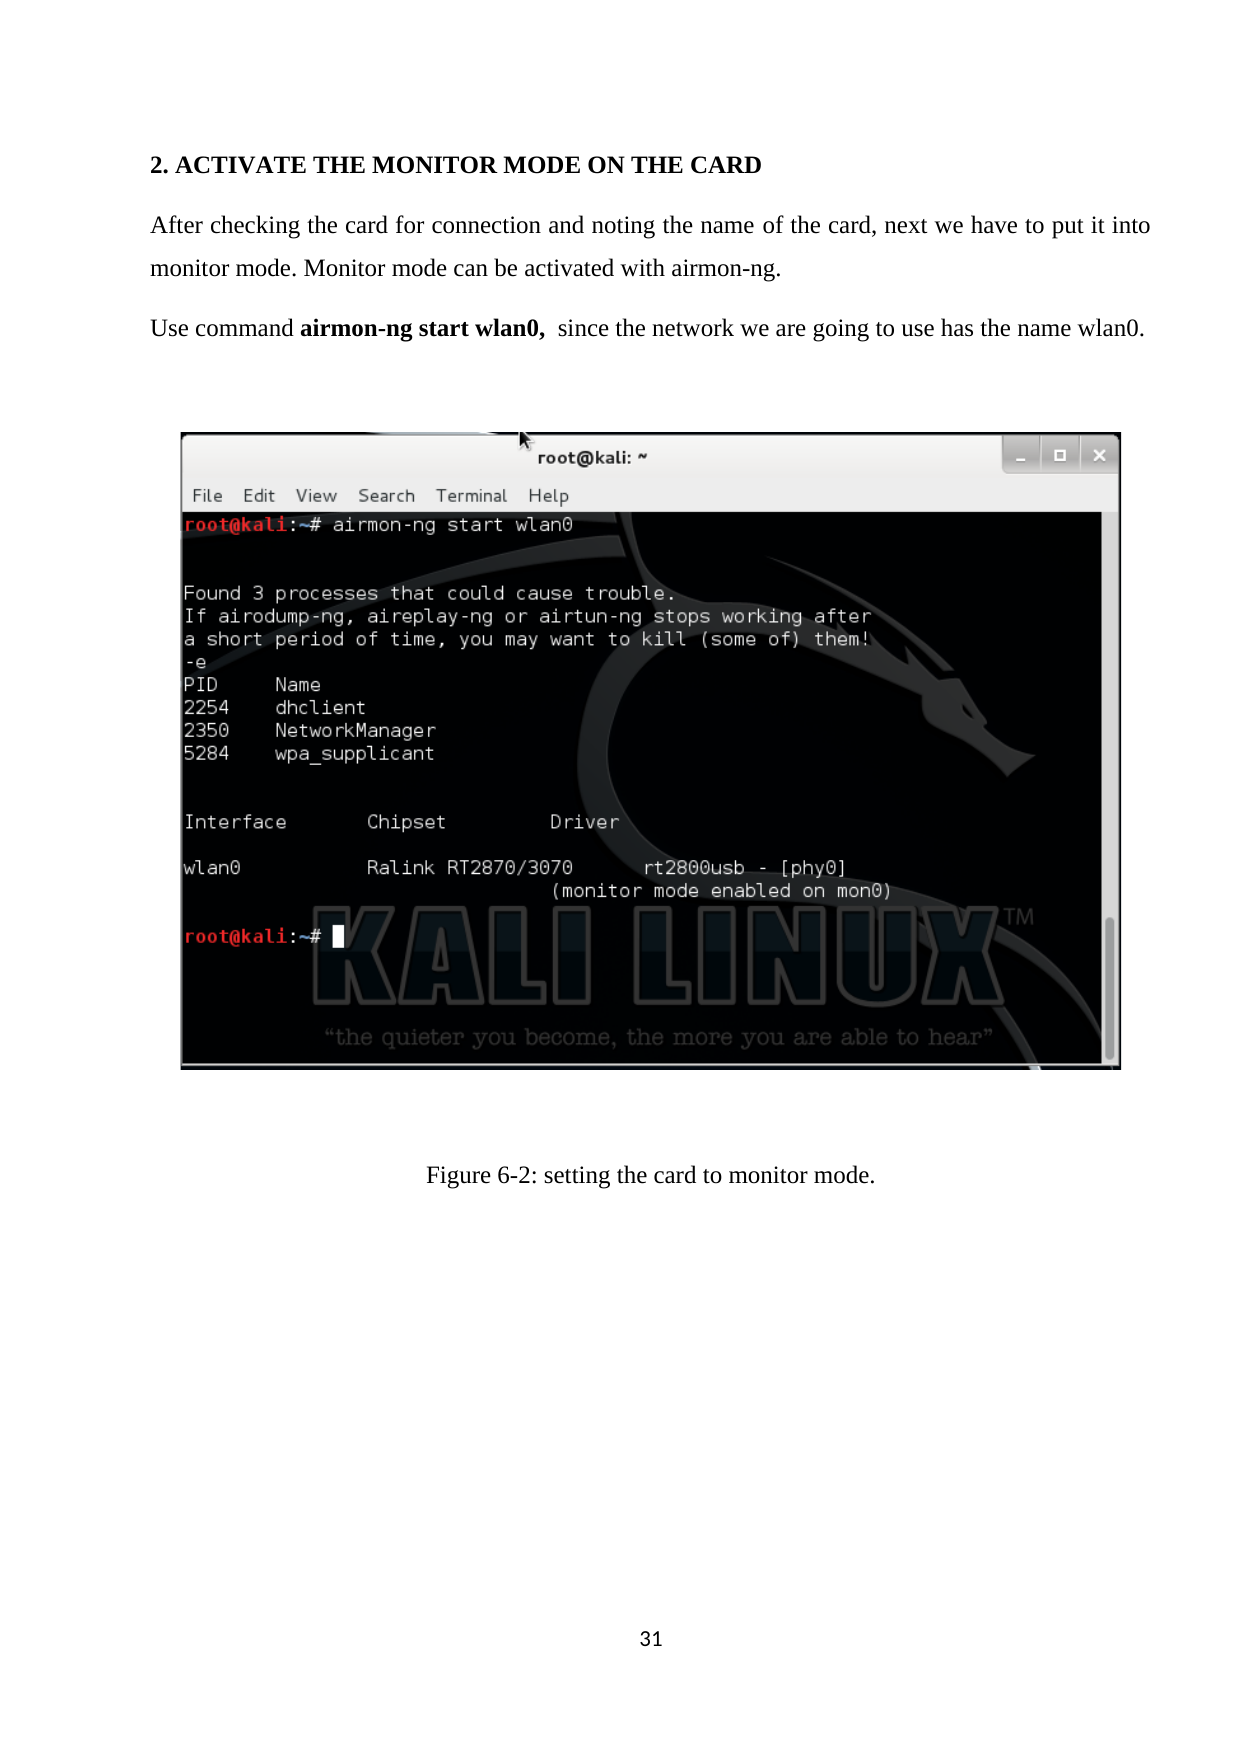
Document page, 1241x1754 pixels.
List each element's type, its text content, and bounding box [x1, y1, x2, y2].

text 2. activate the monitor mode on the card [150, 150, 1152, 179]
text After checking the card for connection and noting the name of the card, next we have to put it into monitor mode. Monitor mode can be activated with airmon-ng. [150, 210, 1152, 282]
text Figure 6-2: setting the card to monitor mode. [150, 1160, 1152, 1189]
picture [180, 432, 1122, 1070]
text Use command airmon-ng start wlan0, since the network we are going to use has the name wlan0. [150, 313, 1152, 341]
